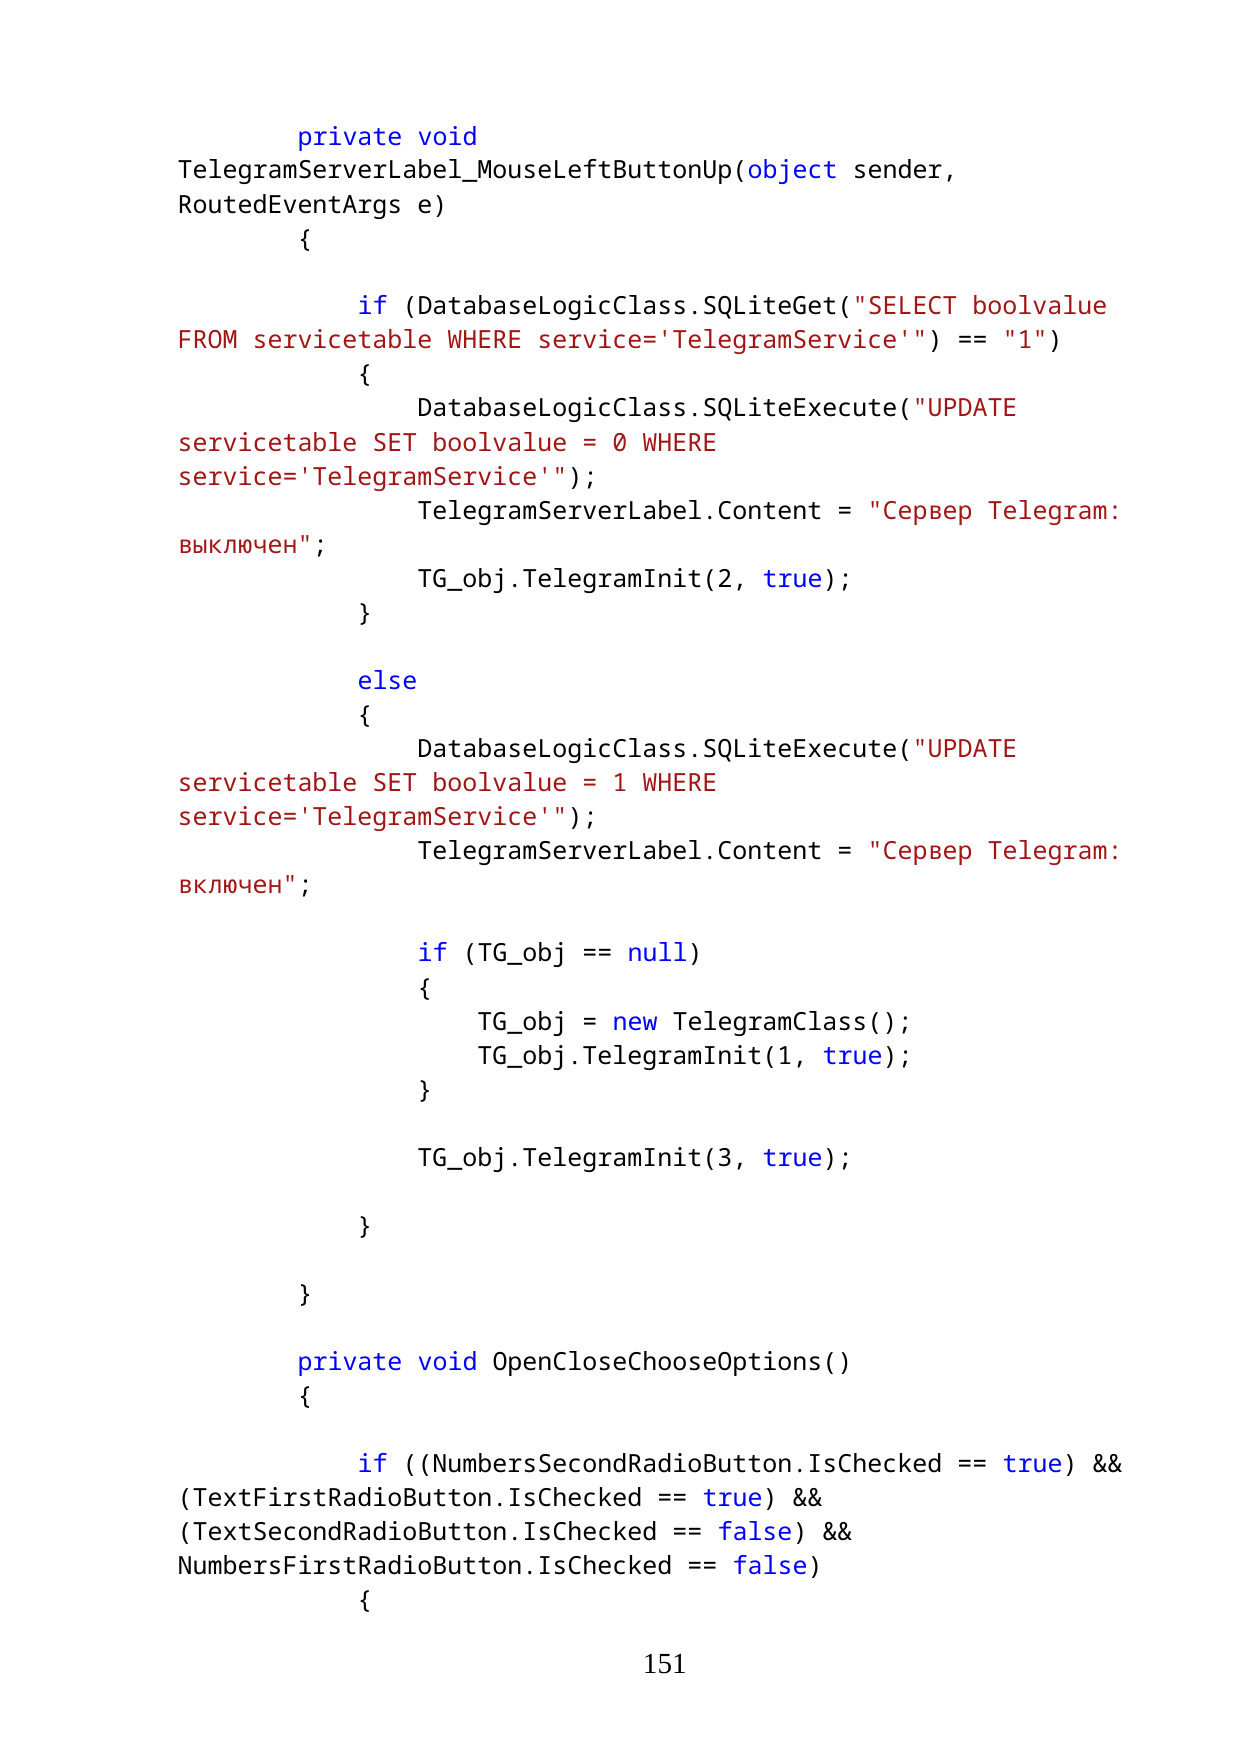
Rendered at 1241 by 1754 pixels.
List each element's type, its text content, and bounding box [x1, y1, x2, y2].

text } [177, 1071, 1152, 1105]
text else [177, 663, 1152, 697]
text { [177, 969, 1152, 1003]
text { [177, 220, 1152, 254]
text { [177, 356, 1152, 390]
text if ((NumbersSecondRadioButton.IsChecked == true) && (TextFirstRadioButton.IsChecked == true) && (TextSecondRadioButton.IsChecked == false) && NumbersFirstRadioButton.IsChecked == false) [177, 1446, 1152, 1582]
text DatabaseLogicClass.SQLiteExecute("UPDATE servicetable SET boolvalue = 1 WHERE service='TelegramService'"); [177, 731, 1152, 833]
text if (TG_obj == null) [177, 935, 1152, 969]
text TG_obj.TelegramInit(1, true); [177, 1037, 1152, 1071]
text TelegramServerLabel.Content = "Сервер Telegram: включен"; [177, 833, 1152, 901]
text { [177, 697, 1152, 731]
text TelegramServerLabel.Content = "Сервер Telegram: выключен"; [177, 492, 1152, 560]
text private void OpenCloseChooseOptions() [177, 1343, 1152, 1377]
text if (DatabaseLogicClass.SQLiteGet("SELECT boolvalue FROM servicetable WHERE service='TelegramService'") == "1") [177, 288, 1152, 356]
text } [177, 1208, 1152, 1242]
text TG_obj.TelegramInit(3, true); [177, 1139, 1152, 1173]
text TG_obj.TelegramInit(2, true); [177, 560, 1152, 594]
text { [177, 1582, 1152, 1616]
text { [177, 1377, 1152, 1411]
text } [177, 1275, 1152, 1309]
text private void TelegramServerLabel_MouseLeftButtonUp(object sender, RoutedEventArgs e) [177, 118, 1152, 220]
text } [177, 594, 1152, 628]
text TG_obj = new TelegramClass(); [177, 1003, 1152, 1037]
text DatabaseLogicClass.SQLiteExecute("UPDATE servicetable SET boolvalue = 0 WHERE service='TelegramService'"); [177, 390, 1152, 492]
